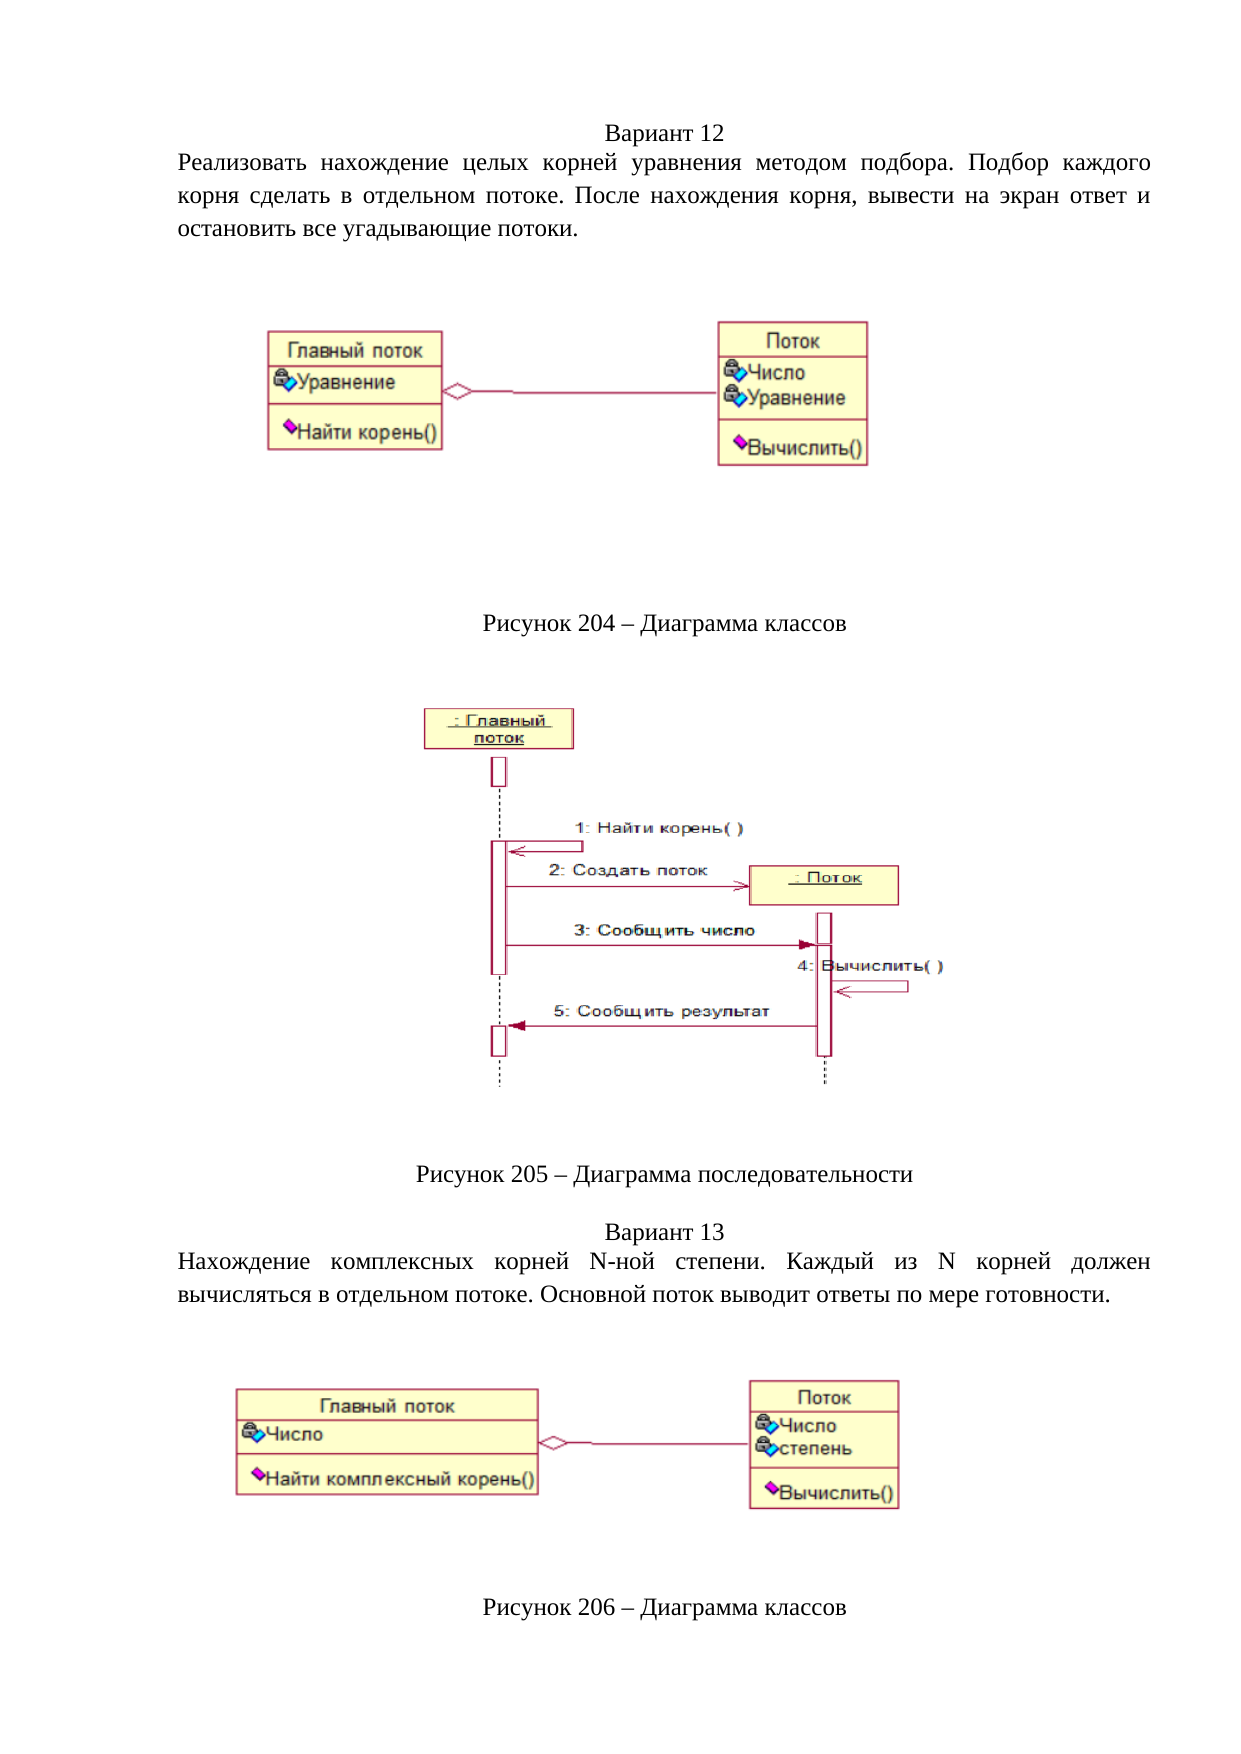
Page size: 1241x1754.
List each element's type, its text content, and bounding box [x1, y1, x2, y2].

text Вариант 12 [177, 118, 1152, 147]
picture [177, 246, 1025, 609]
text Рисунок 205 – Диаграмма последовательности [177, 1159, 1152, 1188]
text Рисунок 204 – Диаграмма классов [177, 608, 1152, 637]
text Нахождение комплексных корней N-ной степени. Каждый из N корней должен вычисляться в отдельном потоке. Основной поток выводит ответы по мере готовности. [177, 1246, 1152, 1307]
text Вариант 13 [177, 1217, 1152, 1246]
picture [323, 666, 1006, 1160]
picture [177, 1340, 1076, 1592]
text Рисунок 206 – Диаграмма классов [177, 1592, 1152, 1620]
text Реализовать нахождение целых корней уравнения методом подбора. Подбор каждого корня сделать в отдельном потоке. После нахождения корня, вывести на экран ответ и остановить все угадывающие потоки. [177, 147, 1152, 242]
